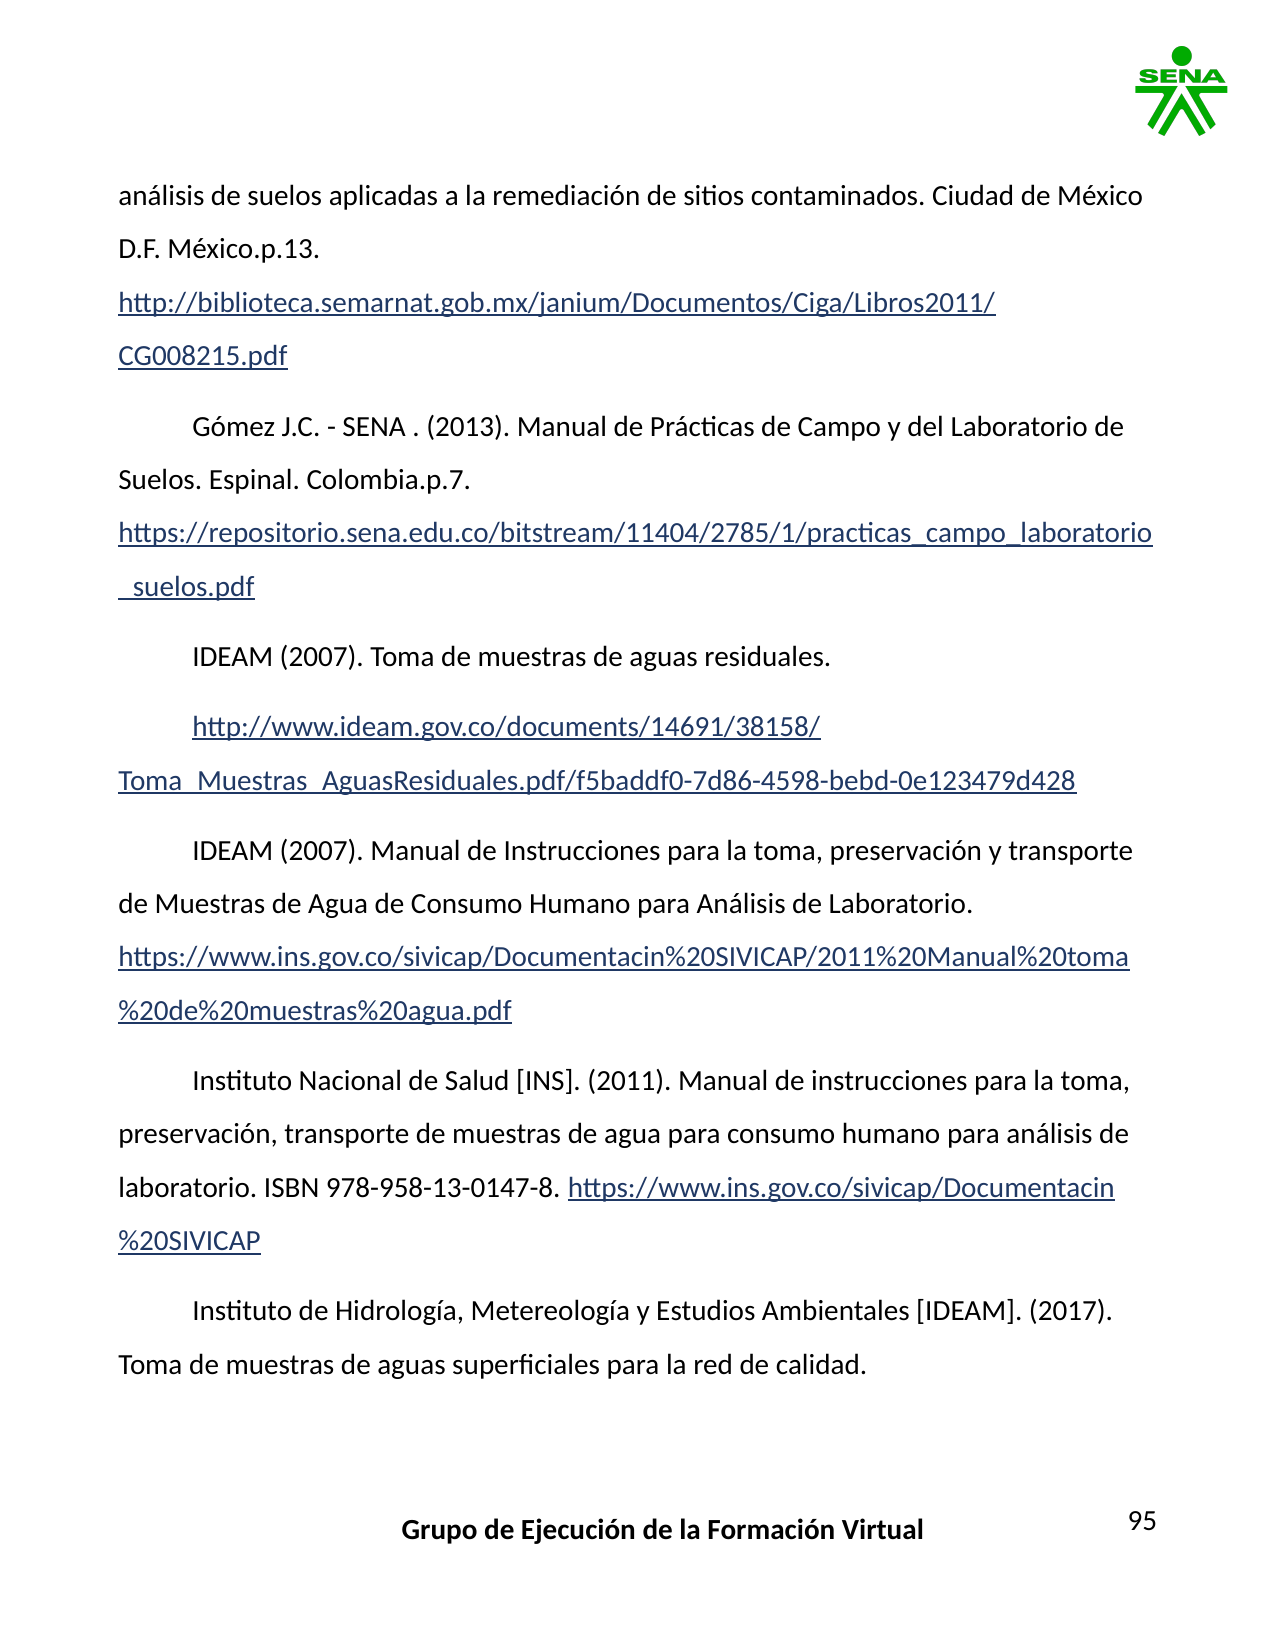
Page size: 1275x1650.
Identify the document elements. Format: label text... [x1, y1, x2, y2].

text http://www.ideam.gov.co/documents/14691/38158/Toma_Muestras_AguasResiduales.pdf/f5baddf0-7d86-4598-bebd-0e123479d428 [118, 708, 1157, 797]
text IDEAM (2007). Manual de Instrucciones para la toma, preservación y transporte de Muestras de Agua de Consumo Humano para Análisis de Laboratorio. https://www.ins.gov.co/sivicap/Documentacin%20SIVICAP/2011%20Manual%20toma%20de%20muestras%20agua.pdf [118, 832, 1157, 1028]
text Instituto de Hidrología, Metereología y Estudios Ambientales [IDEAM]. (2017). Toma de muestras de aguas superficiales para la red de calidad. [118, 1292, 1157, 1382]
picture [1135, 46, 1228, 136]
text Gómez J.C. - SENA . (2013). Manual de Prácticas de Campo y del Laboratorio de Suelos. Espinal. Colombia.p.7. https://repositorio.sena.edu.co/bitstream/11404/2785/1/practicas_campo_laboratorio_suelos.pdf [118, 408, 1157, 603]
text Instituto Nacional de Salud [INS]. (2011). Manual de instrucciones para la toma, preservación, transporte de muestras de agua para consumo humano para análisis de laboratorio. ISBN 978-958-13-0147-8. https://www.ins.gov.co/sivicap/Documentacin%20SIVICAP [118, 1062, 1157, 1258]
text IDEAM (2007). Toma de muestras de aguas residuales. [118, 638, 1157, 674]
